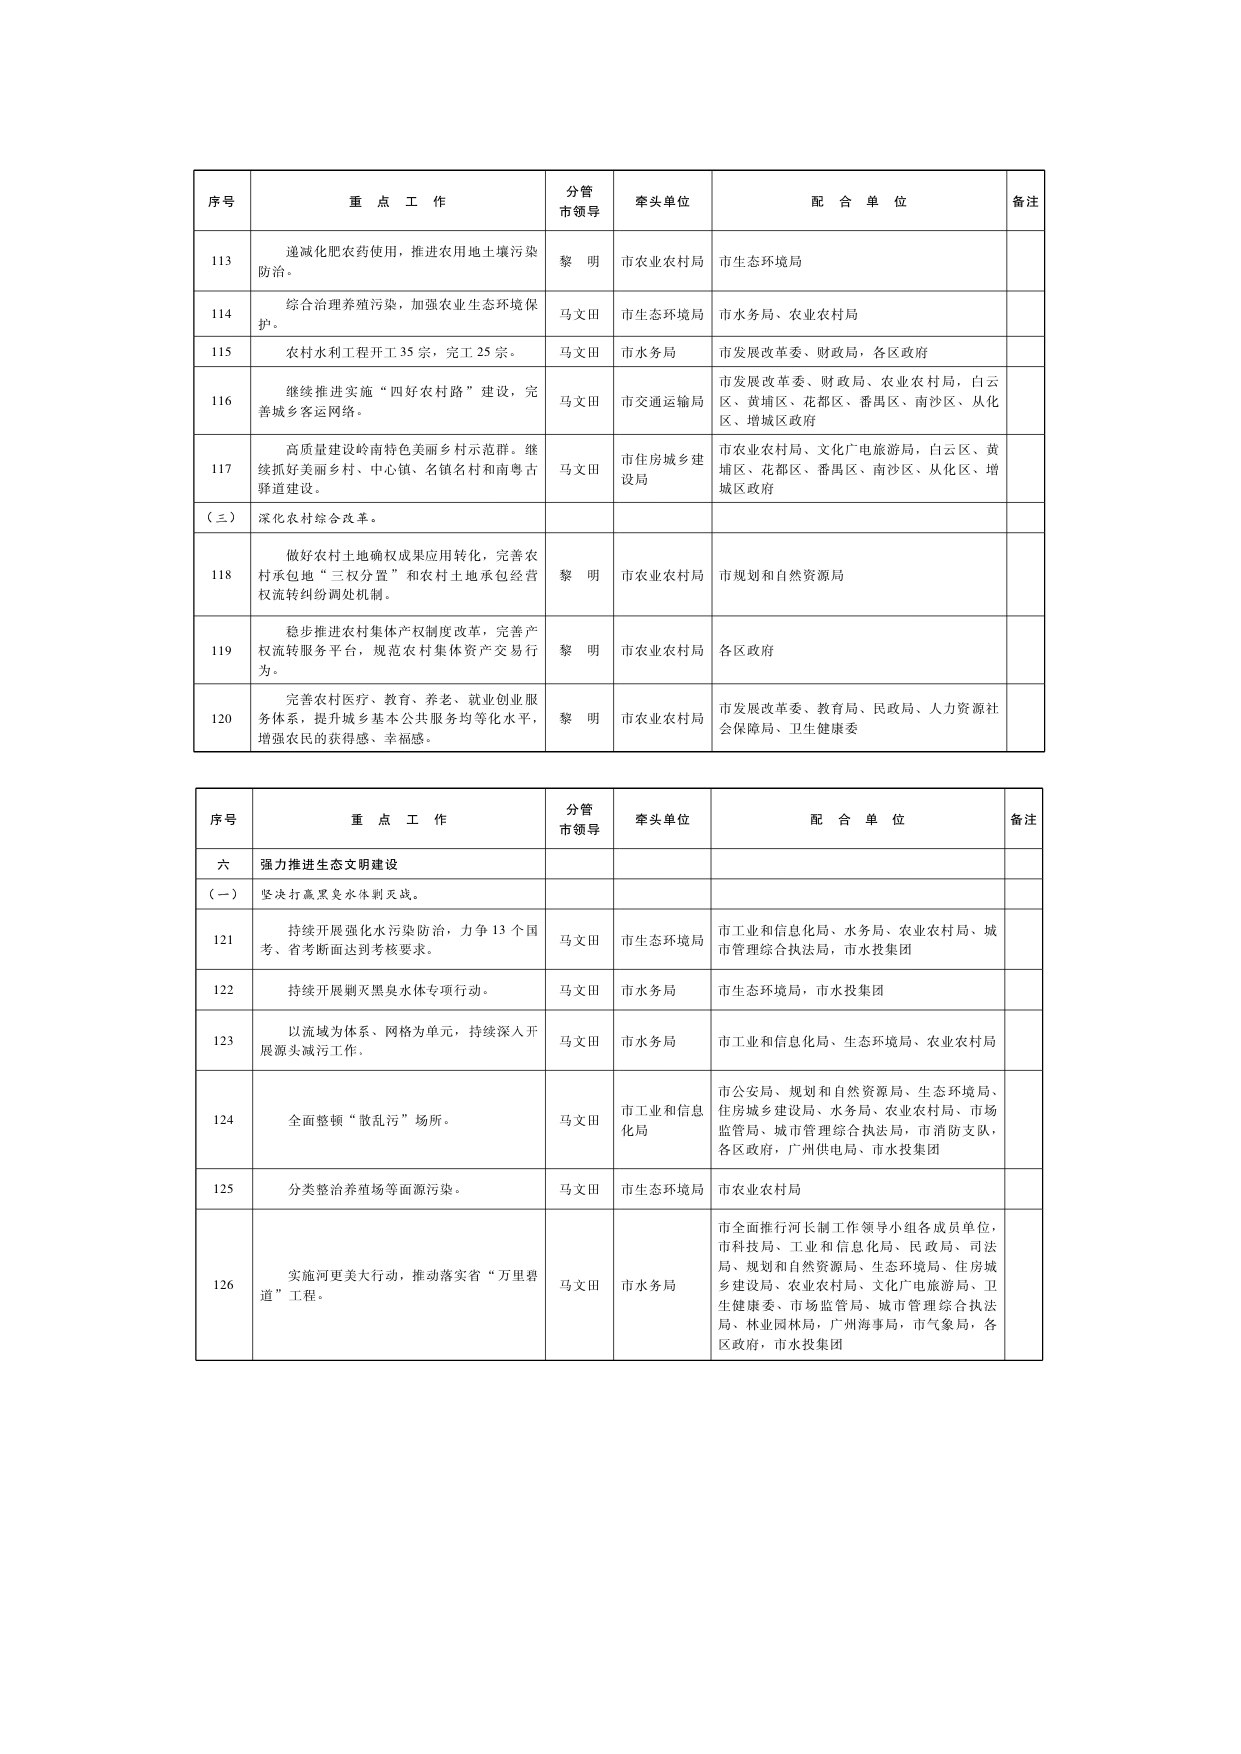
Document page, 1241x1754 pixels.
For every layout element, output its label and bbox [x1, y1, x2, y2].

picture [187, 162, 1053, 760]
picture [187, 779, 1053, 1369]
